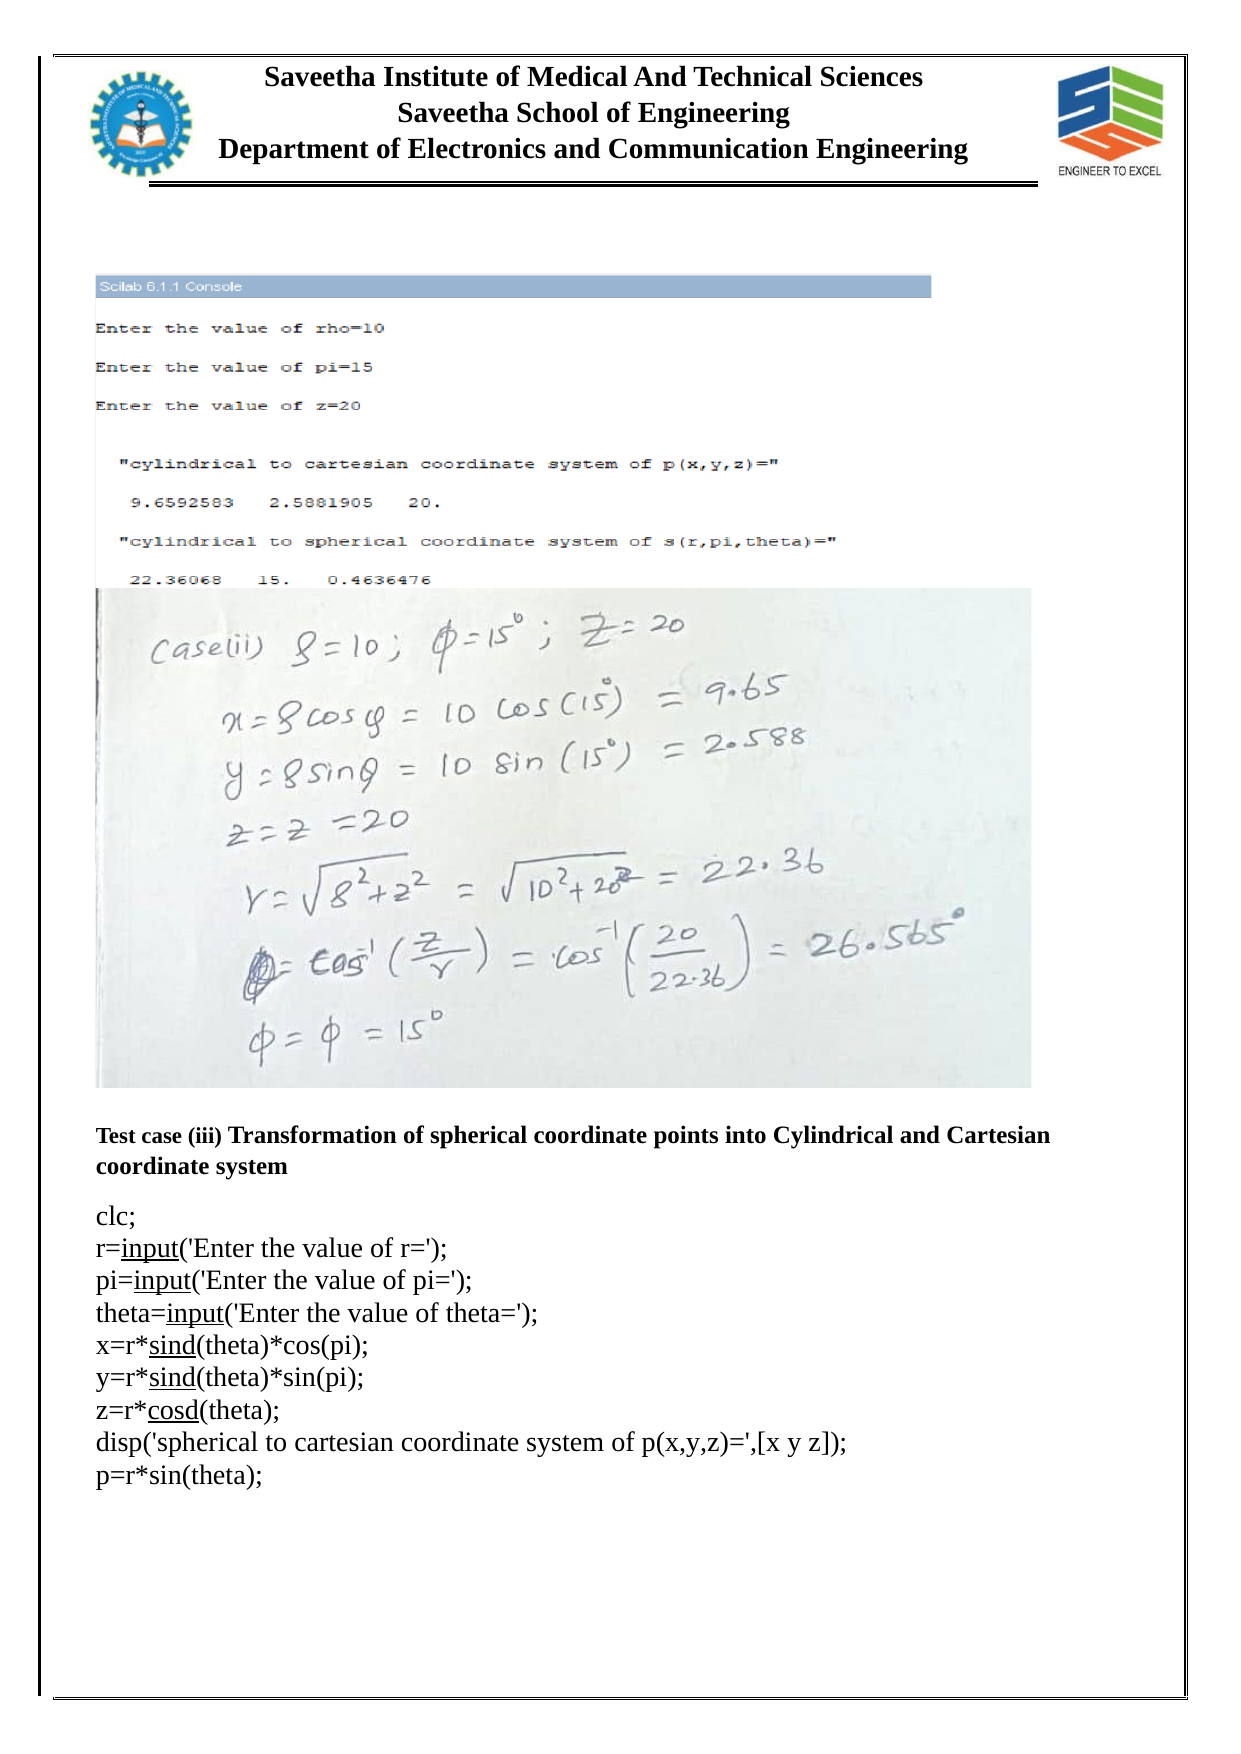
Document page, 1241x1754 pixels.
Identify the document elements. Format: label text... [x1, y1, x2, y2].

picture [95, 273, 1032, 1088]
text clc; [96, 1198, 1158, 1231]
picture [1056, 64, 1164, 179]
text x=r*sind(theta)*cos(pi); [96, 1328, 1158, 1361]
text z=r*cosd(theta); [96, 1393, 1158, 1425]
text pi=input('Enter the value of pi='); [96, 1263, 1158, 1296]
text p=r*sin(theta); [96, 1458, 1158, 1490]
text theta=input('Enter the value of theta='); [96, 1296, 1158, 1328]
text disp('spherical to cartesian coordinate system of p(x,y,z)=',[x y z]); [96, 1425, 1158, 1458]
text r=input('Enter the value of r='); [96, 1231, 1158, 1263]
text Test case (iii) Transformation of spherical coordinate points into Cylindrical and Cartesian coordinate system [96, 1120, 1158, 1179]
picture [88, 70, 197, 179]
text y=r*sind(theta)*sin(pi); [96, 1361, 1158, 1393]
